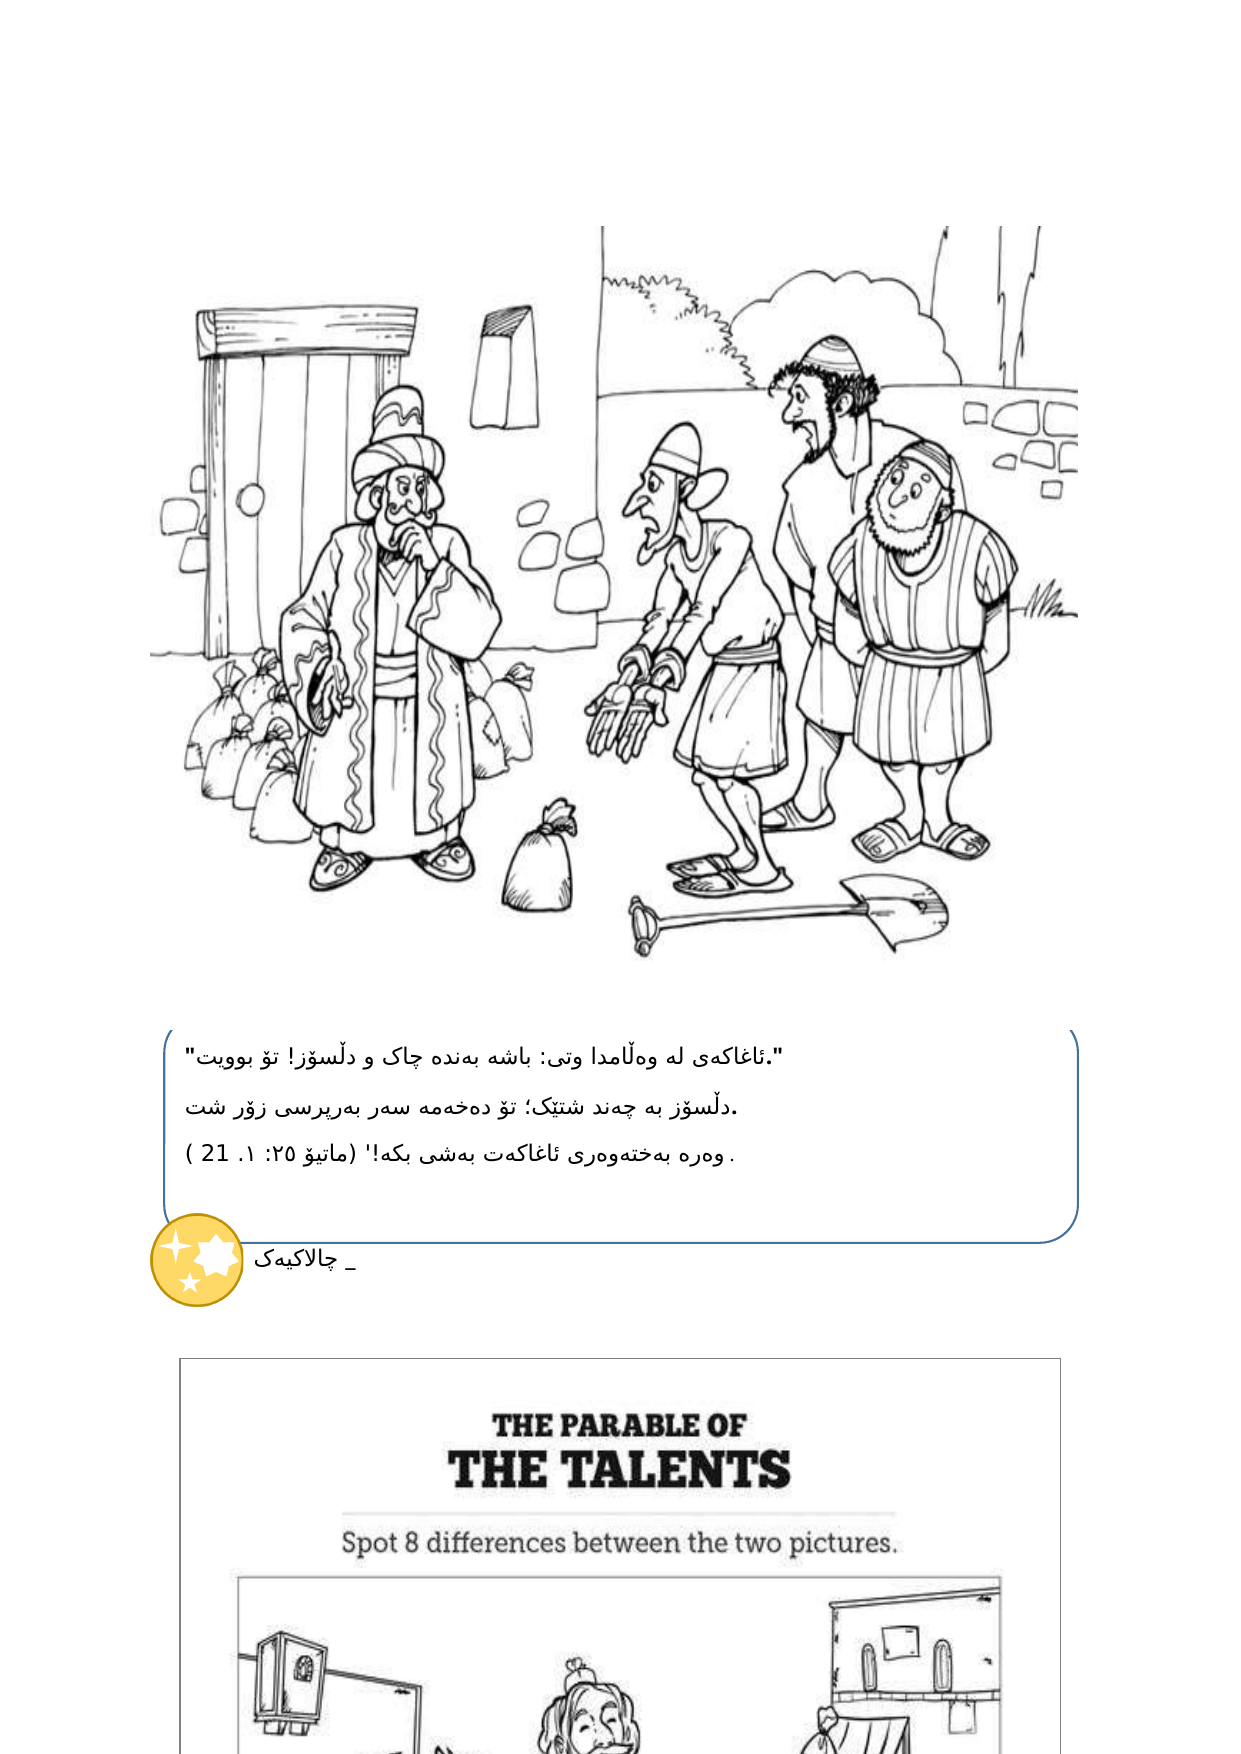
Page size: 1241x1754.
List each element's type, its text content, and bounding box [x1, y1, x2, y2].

text "ئاغاکەی لە وەڵامدا وتی: باشە بەندە چاک و دڵسۆز! تۆ بوویت." [150, 1040, 1090, 1071]
picture [150, 1213, 244, 1307]
text دڵسۆز بە چەند شتێک؛ تۆ دەخەمە سەر بەرپرسی زۆر شت. [150, 1090, 1090, 1121]
picture [181, 1359, 1060, 1754]
text وەرە بەختەوەری ئاغاکەت بەشی بکە!' (ماتیۆ ٢٥: ١. 21 ) . [150, 1141, 1090, 1167]
picture [150, 226, 1078, 1030]
text چالاکیەک _ [244, 1239, 1090, 1273]
